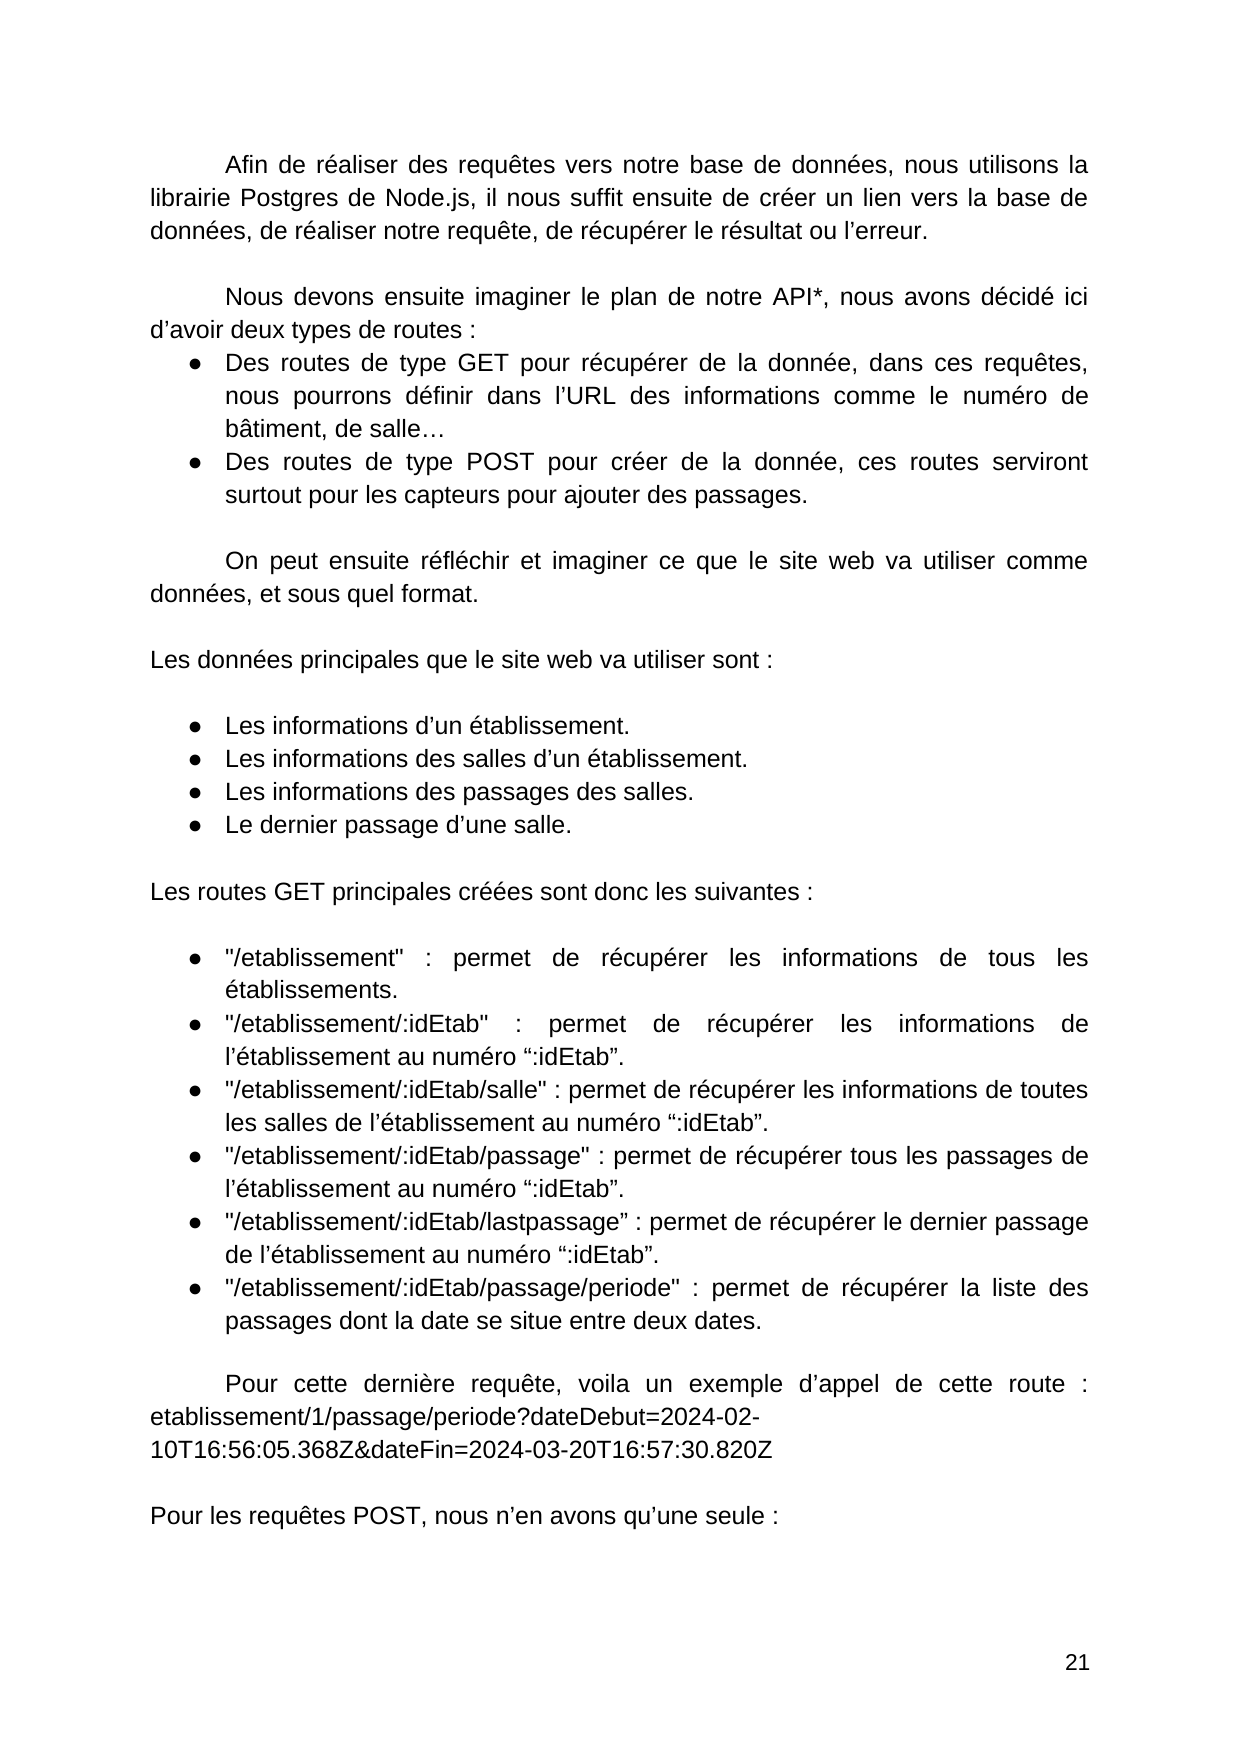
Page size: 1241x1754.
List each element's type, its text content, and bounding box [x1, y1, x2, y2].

list Le dernier passage d’une salle. [187, 810, 1090, 839]
list Des routes de type GET pour récupérer de la donnée, dans ces requêtes, nous pourrons définir dans l’URL des informations comme le numéro de bâtiment, de salle… [187, 348, 1090, 443]
list "/etablissement/:idEtab" : permet de récupérer les informations de l’établissement au numéro “:idEtab”. [187, 1008, 1090, 1070]
text Les données principales que le site web va utiliser sont : [150, 645, 1090, 674]
text Afin de réaliser des requêtes vers notre base de données, nous utilisons la librairie Postgres de Node.js, il nous suffit ensuite de créer un lien vers la base de données, de réaliser notre requête, de récupérer le résultat ou l’erreur. [150, 150, 1090, 245]
text On peut ensuite réfléchir et imaginer ce que le site web va utiliser comme données, et sous quel format. [150, 546, 1090, 608]
list "/etablissement/:idEtab/lastpassage” : permet de récupérer le dernier passage de l’établissement au numéro “:idEtab”. [187, 1207, 1090, 1268]
text Les routes GET principales créées sont donc les suivantes : [150, 876, 1090, 905]
list Les informations des salles d’un établissement. [187, 744, 1090, 773]
list "/etablissement" : permet de récupérer les informations de tous les établissements. [187, 942, 1090, 1004]
list Les informations des passages des salles. [187, 777, 1090, 806]
list Des routes de type POST pour créer de la donnée, ces routes serviront surtout pour les capteurs pour ajouter des passages. [187, 447, 1090, 509]
list "/etablissement/:idEtab/salle" : permet de récupérer les informations de toutes les salles de l’établissement au numéro “:idEtab”. [187, 1074, 1090, 1136]
text Pour cette dernière requête, voila un exemple d’appel de cette route : etablissement/1/passage/periode?dateDebut=2024-02-10T16:56:05.368Z&dateFin=2024-03-20T16:57:30.820Z [150, 1369, 1090, 1464]
text Nous devons ensuite imaginer le plan de notre API*, nous avons décidé ici d’avoir deux types de routes : [150, 282, 1090, 344]
list Les informations d’un établissement. [187, 711, 1090, 740]
text Pour les requêtes POST, nous n’en avons qu’une seule : [150, 1501, 1090, 1530]
list "/etablissement/:idEtab/passage" : permet de récupérer tous les passages de l’établissement au numéro “:idEtab”. [187, 1141, 1090, 1202]
list "/etablissement/:idEtab/passage/periode" : permet de récupérer la liste des passages dont la date se situe entre deux dates. [187, 1273, 1090, 1334]
